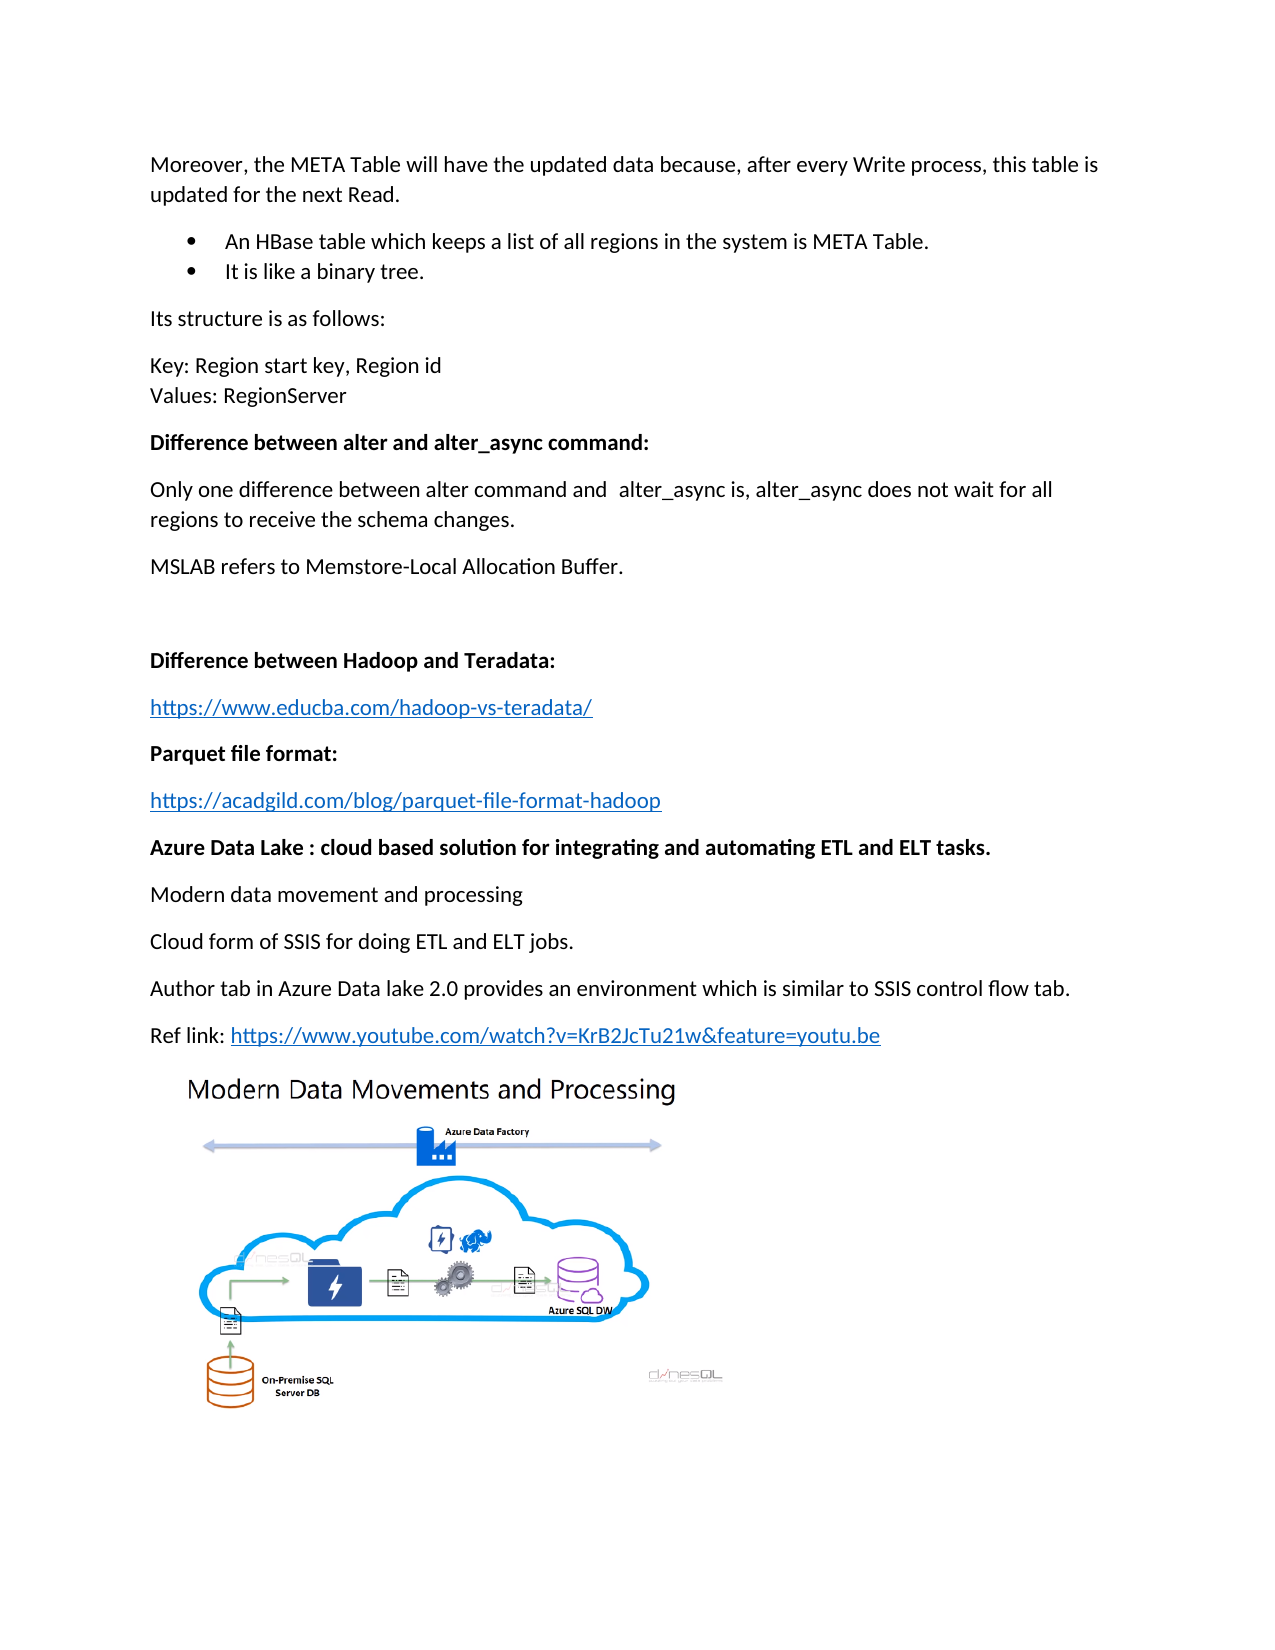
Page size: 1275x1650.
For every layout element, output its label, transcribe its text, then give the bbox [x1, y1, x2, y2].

text Its structure is as follows: [150, 304, 1125, 332]
list It is like a binary tree. [187, 257, 1125, 285]
text Ref link: https://www.youtube.com/watch?v=KrB2JcTu21w&feature=youtu.be [150, 1021, 1125, 1049]
list An HBase table which keeps a list of all regions in the system is META Table. [187, 227, 1125, 255]
text https://acadgild.com/blog/parquet-file-format-hadoop [150, 786, 1125, 814]
text Parquet file format: [150, 739, 1125, 768]
text Azure Data Lake : cloud based solution for integrating and automating ETL and ELT tasks. [150, 833, 1125, 861]
text Difference between alter and alter_async command: [150, 428, 1125, 456]
text Key: Region start key, Region id Values: RegionServer [150, 351, 1125, 409]
text Difference between Hadoop and Teradata: [150, 646, 1125, 674]
text Author tab in Azure Data lake 2.0 provides an environment which is similar to SSIS control flow tab. [150, 974, 1125, 1002]
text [150, 150, 1125, 208]
text Only one difference between alter command and alter_async is, alter_async does not wait for all regions to receive the schema changes. [150, 475, 1125, 533]
text Cloud form of SSIS for doing ETL and ELT jobs. [150, 927, 1125, 955]
text MSLAB refers to Memstore-Local Allocation Buffer. [150, 552, 1125, 580]
text Modern data movement and processing [150, 880, 1125, 908]
text https://www.educba.com/hadoop-vs-teradata/ [150, 693, 1125, 721]
picture [150, 1067, 730, 1411]
